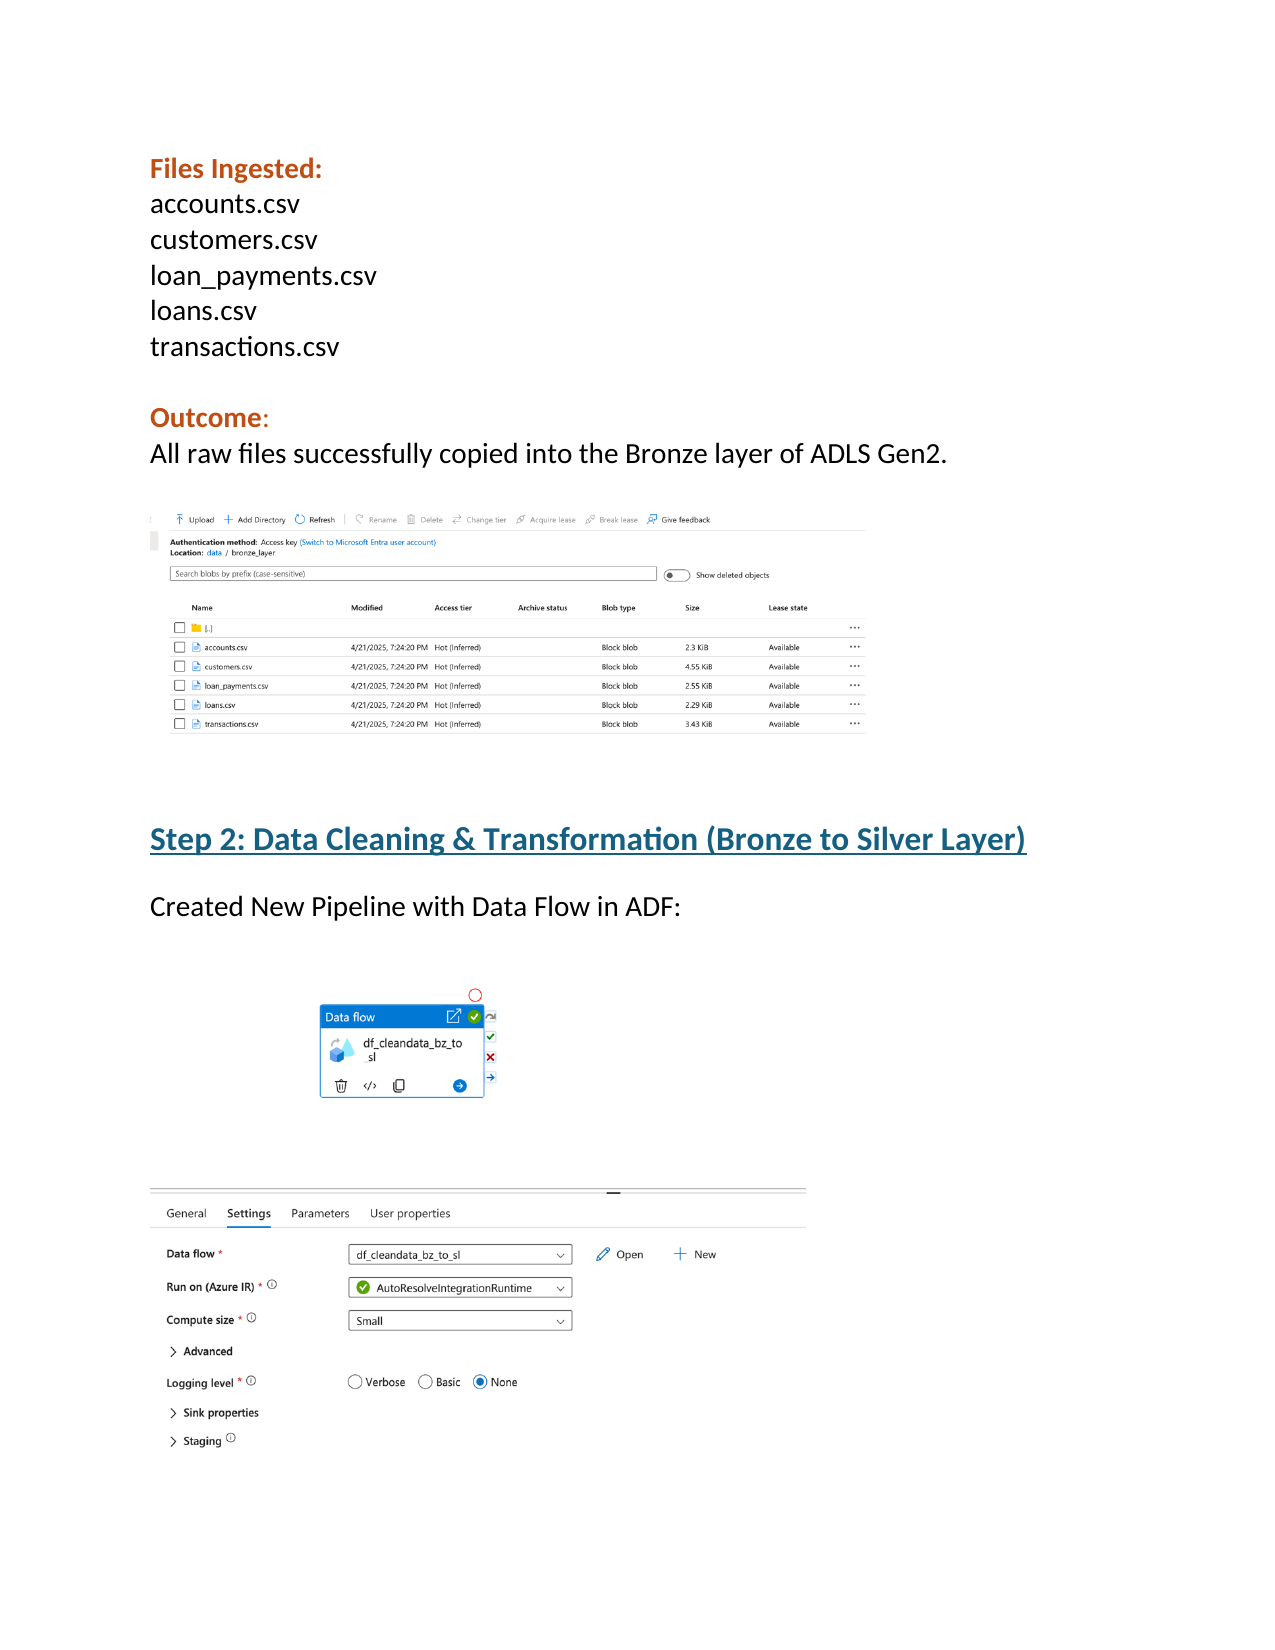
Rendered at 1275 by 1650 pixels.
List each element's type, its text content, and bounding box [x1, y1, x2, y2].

text Step 2: Data Cleaning & Transformation (Bronze to Silver Layer) [150, 818, 1125, 858]
picture [150, 923, 807, 1473]
text transactions.csv [150, 328, 1125, 364]
text Files Ingested: [150, 150, 1125, 186]
text accounts.csv [150, 186, 1125, 221]
text loans.csv [150, 292, 1125, 328]
text Outcome: [150, 399, 1125, 435]
picture [150, 499, 875, 789]
text All raw files successfully copied into the Bronze layer of ADLS Gen2. [150, 435, 1125, 471]
text customers.csv [150, 221, 1125, 257]
text loan_payments.csv [150, 257, 1125, 292]
